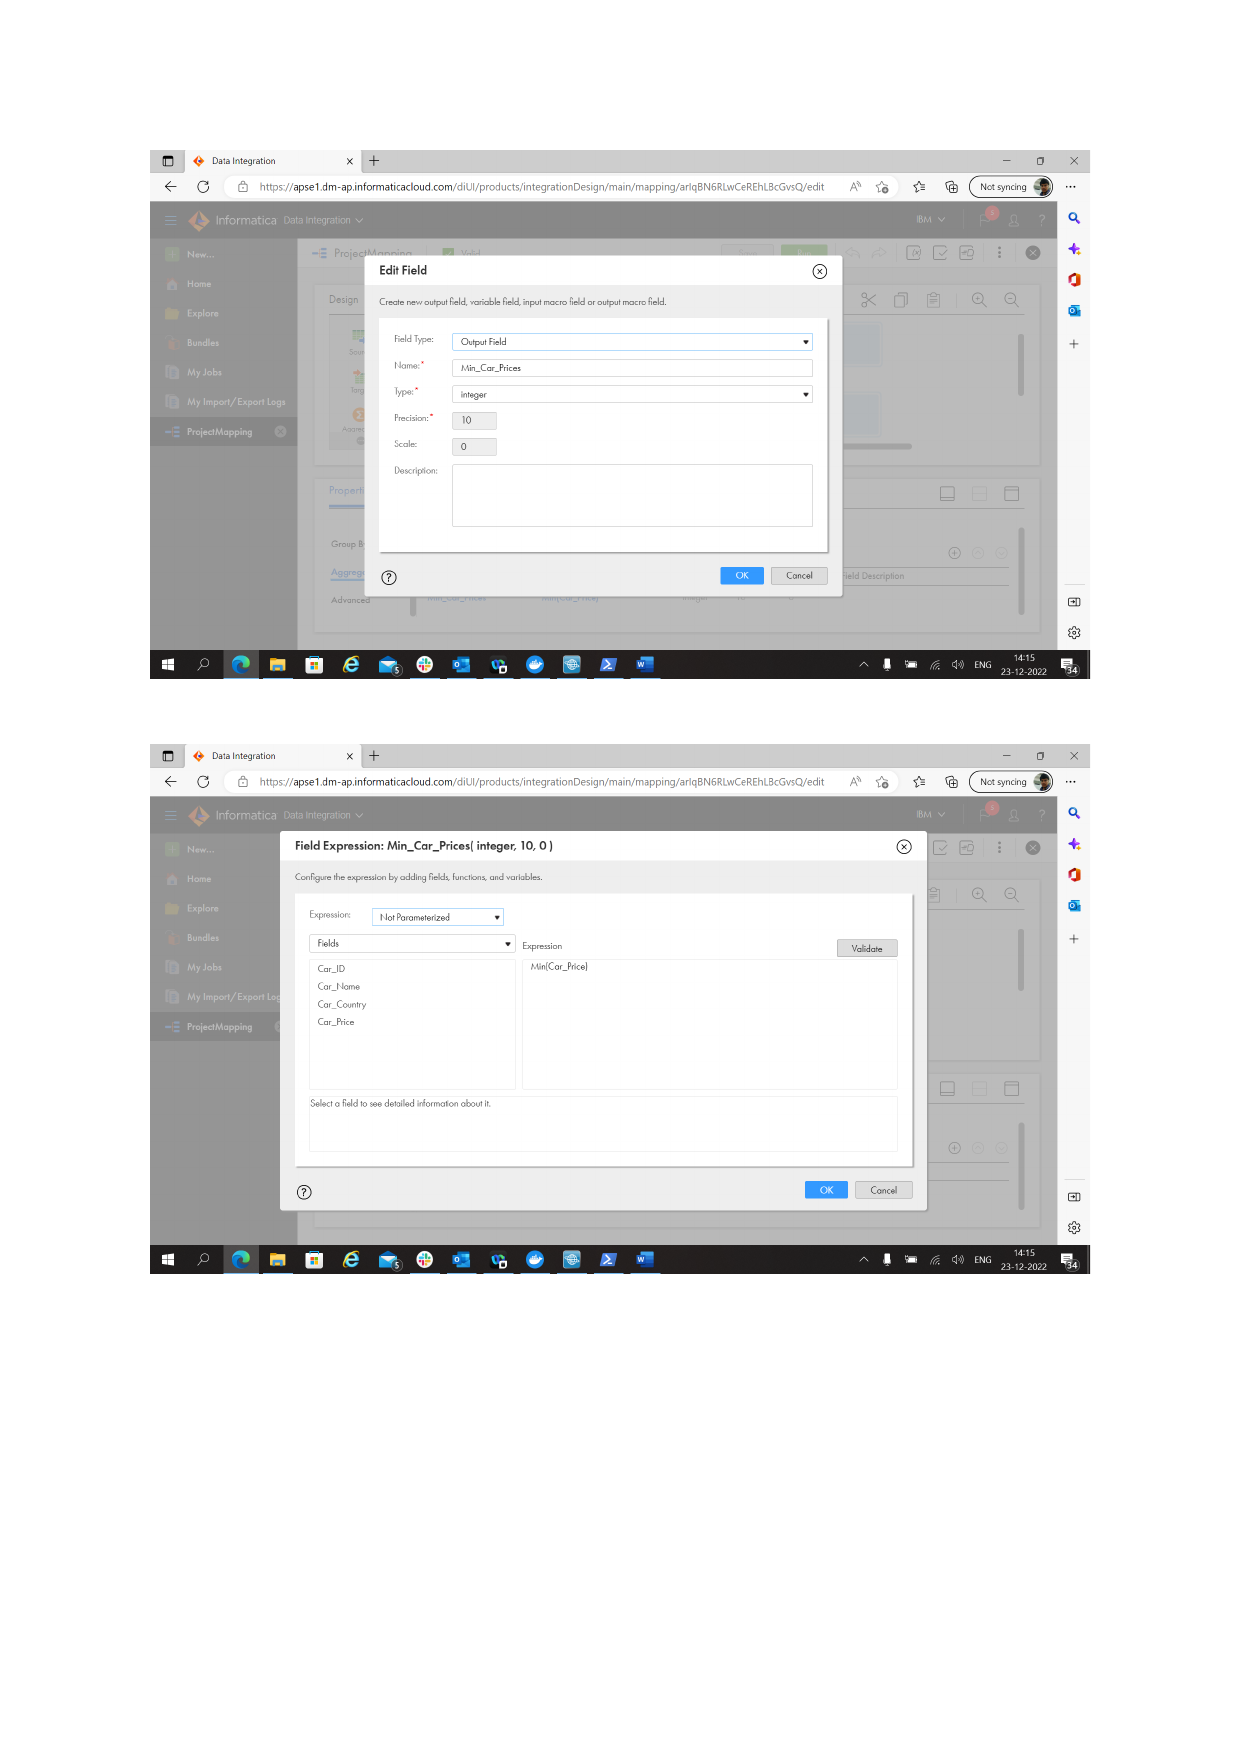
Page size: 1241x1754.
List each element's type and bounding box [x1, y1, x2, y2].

picture [150, 150, 1091, 679]
picture [150, 744, 1091, 1274]
